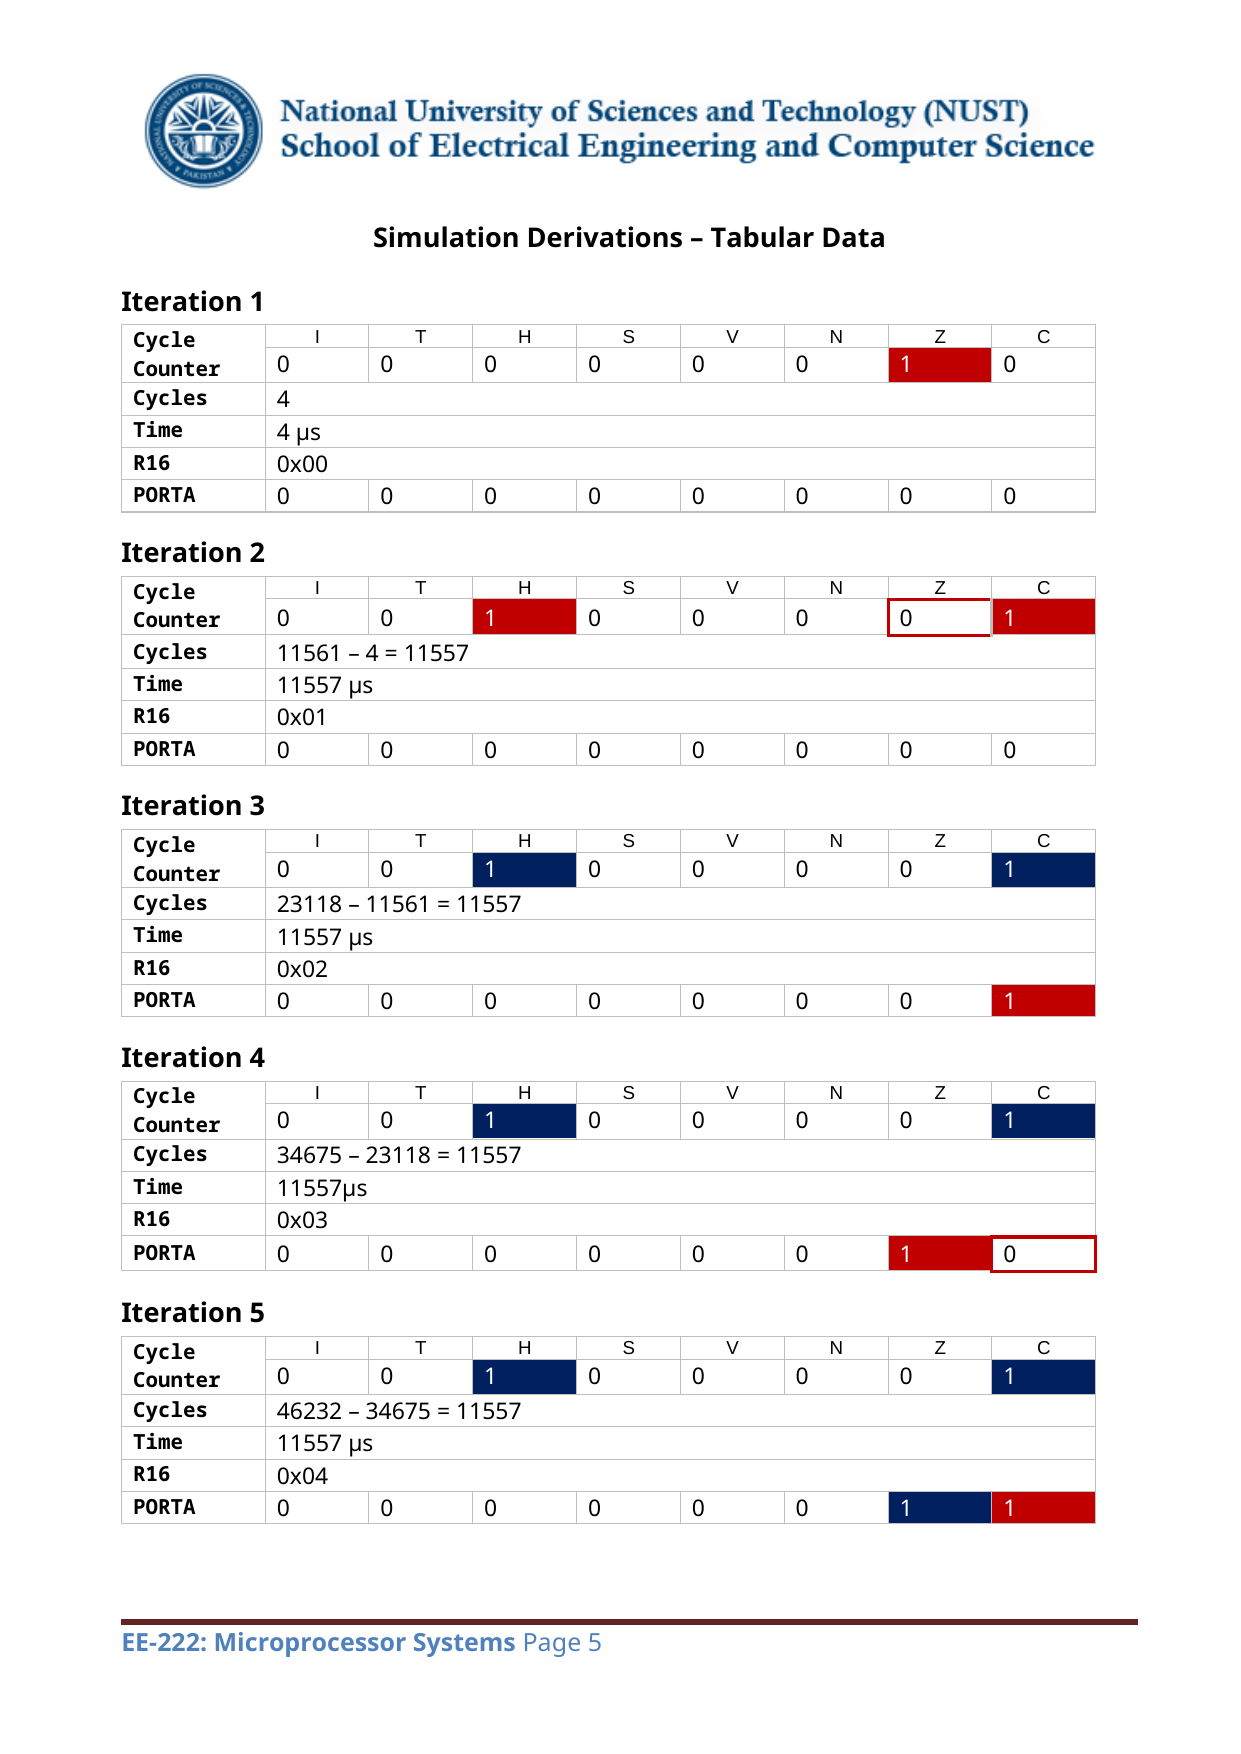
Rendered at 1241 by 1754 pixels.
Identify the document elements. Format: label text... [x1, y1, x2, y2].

table_cell 11557µs [266, 1172, 1095, 1203]
table_header C [992, 830, 1095, 852]
table_cell 0 [681, 1104, 784, 1138]
table_cell 1 [992, 985, 1095, 1016]
table_cell 11557 µs [266, 669, 1095, 700]
table_cell 0 [992, 734, 1095, 765]
table_header V [681, 1082, 784, 1103]
table_header I [266, 325, 368, 347]
table_header T [369, 1337, 472, 1359]
table_cell 0 [577, 985, 680, 1016]
table_cell 1 [992, 853, 1095, 887]
table_header S [577, 1082, 680, 1103]
table_cell 1 [993, 599, 1095, 634]
table_header V [681, 577, 784, 598]
table_header Z [889, 1082, 991, 1103]
table_cell 0 [785, 853, 888, 887]
table_header C [992, 577, 1095, 598]
table_cell 0 [577, 1360, 680, 1394]
table_cell Time [122, 669, 265, 700]
table_cell 0 [785, 1492, 888, 1523]
table_cell 0 [681, 734, 784, 765]
table_header Z [889, 325, 991, 347]
table_cell 0 [889, 985, 991, 1016]
table_cell 0 [681, 348, 784, 382]
table_cell Cycles [122, 888, 265, 919]
table_cell 34675 – 23118 = 11557 [266, 1140, 1095, 1171]
table_cell 0 [681, 985, 784, 1016]
table_header Cycle Counter [122, 830, 265, 887]
table_cell R16 [122, 701, 265, 733]
subtitle Iteration 3 [121, 787, 1138, 824]
table_cell PORTA [122, 734, 265, 765]
table_cell 0 [266, 1236, 368, 1270]
table_cell 0 [577, 1236, 680, 1270]
table_cell Time [122, 1172, 265, 1203]
table_cell 0 [890, 601, 990, 634]
table_cell 0x02 [266, 953, 1095, 984]
table_header Cycle Counter [122, 1082, 265, 1138]
subtitle Simulation Derivations – Tabular Data [121, 219, 1138, 256]
table_cell 0 [785, 480, 888, 511]
table_cell 0 [785, 599, 887, 634]
table_cell 0 [266, 734, 368, 765]
table_cell 1 [992, 1492, 1095, 1523]
table_header C [992, 1082, 1095, 1103]
table_cell 0 [266, 1492, 368, 1523]
table_cell 0 [369, 853, 472, 887]
table_cell 0x00 [266, 448, 1095, 479]
table_cell R16 [122, 448, 265, 479]
table_header H [473, 577, 576, 598]
table_cell 1 [992, 1360, 1095, 1394]
table_cell 0 [369, 348, 472, 382]
table_cell 1 [473, 1360, 576, 1394]
table_header C [992, 325, 1095, 347]
table_cell 0 [577, 1492, 680, 1523]
table_header N [785, 577, 888, 598]
table_cell PORTA [122, 480, 265, 511]
table_cell 0 [369, 599, 472, 634]
table_cell 0 [681, 1492, 784, 1523]
table_header H [473, 1337, 576, 1359]
table_cell 0 [266, 853, 368, 887]
table_cell 0 [473, 1236, 576, 1270]
table_header S [577, 577, 680, 598]
table_cell PORTA [122, 1492, 265, 1523]
table_cell 11557 µs [266, 920, 1095, 952]
table_cell 0 [266, 348, 368, 382]
table_cell 0 [993, 1239, 1094, 1270]
table_cell 0 [369, 734, 472, 765]
table_cell 0 [266, 480, 368, 511]
table_cell 0 [369, 480, 472, 511]
table_header S [577, 830, 680, 852]
table_cell 0 [369, 1360, 472, 1394]
table_cell 0 [473, 985, 576, 1016]
table_header I [266, 1337, 368, 1359]
table_header N [785, 830, 888, 852]
table_cell 0 [681, 480, 784, 511]
table_cell PORTA [122, 985, 265, 1016]
table_cell 0 [369, 1104, 472, 1138]
table_cell 0 [577, 599, 680, 634]
table_cell 0 [889, 853, 991, 887]
table_cell 0 [785, 348, 888, 382]
table_header N [785, 325, 888, 347]
table_cell 1 [992, 1104, 1095, 1138]
table_cell 0 [369, 985, 472, 1016]
table_header S [577, 325, 680, 347]
table_cell 0 [889, 480, 991, 511]
subtitle Iteration 2 [121, 533, 1138, 570]
table_cell 0 [473, 480, 576, 511]
table_cell 4 [266, 383, 1095, 414]
table_cell Cycles [122, 383, 265, 414]
table_cell 46232 – 34675 = 11557 [266, 1395, 1095, 1426]
table_cell 1 [473, 1104, 576, 1138]
table_cell 0 [681, 853, 784, 887]
table_cell Time [122, 920, 265, 952]
table_header Cycle Counter [122, 577, 265, 634]
table_header N [785, 1337, 888, 1359]
table_cell 0 [577, 734, 680, 765]
table_cell 1 [889, 1236, 990, 1270]
table_cell 0x03 [266, 1204, 1095, 1235]
table_cell 0 [681, 599, 784, 634]
table_cell 0 [681, 1236, 784, 1270]
table_cell 0 [369, 1236, 472, 1270]
table_cell R16 [122, 1204, 265, 1235]
table_cell Cycles [122, 635, 265, 668]
table_cell Time [122, 416, 265, 447]
table_cell 0 [577, 1104, 680, 1138]
table_cell 0 [266, 985, 368, 1016]
table_cell 11557 µs [266, 1427, 1095, 1458]
table_header V [681, 325, 784, 347]
table_cell PORTA [122, 1236, 265, 1270]
table_cell 0 [889, 1104, 991, 1138]
table_cell 0 [473, 348, 576, 382]
table_header H [473, 830, 576, 852]
table_header Z [889, 577, 991, 598]
table_header T [369, 1082, 472, 1103]
table_cell 0 [266, 1360, 368, 1394]
table_cell 0 [785, 734, 888, 765]
subtitle Iteration 1 [121, 282, 1138, 319]
table_header I [266, 830, 368, 852]
table_header V [681, 1337, 784, 1359]
table_cell 0 [785, 1360, 888, 1394]
table_header H [473, 325, 576, 347]
table_cell 0 [266, 1104, 368, 1138]
table_cell 0 [785, 985, 888, 1016]
table_cell Cycles [122, 1140, 265, 1171]
table_cell 0 [889, 734, 991, 765]
table_cell 0 [681, 1360, 784, 1394]
table_header Z [889, 1337, 991, 1359]
table_header T [369, 325, 472, 347]
table_header Z [889, 830, 991, 852]
table_cell 0 [266, 599, 368, 634]
table_cell 0 [785, 1104, 888, 1138]
table_cell 1 [473, 599, 576, 634]
table_cell 0 [577, 853, 680, 887]
table_cell 0x04 [266, 1460, 1095, 1491]
table_header T [369, 830, 472, 852]
table_cell 1 [473, 853, 576, 887]
table_header I [266, 1082, 368, 1103]
subtitle Iteration 5 [121, 1294, 1138, 1331]
picture [132, 68, 1108, 199]
table_header C [992, 1337, 1095, 1359]
table_cell 0 [992, 480, 1095, 511]
table_cell 0 [577, 348, 680, 382]
table_cell 0 [889, 1360, 991, 1394]
table_cell 4 µs [266, 416, 1095, 447]
table_cell 0 [473, 1492, 576, 1523]
table_header T [369, 577, 472, 598]
table_header Cycle Counter [122, 325, 265, 382]
table_cell 0 [473, 734, 576, 765]
table_header N [785, 1082, 888, 1103]
table_cell 0x01 [266, 701, 1095, 733]
table_header V [681, 830, 784, 852]
table_cell 0 [369, 1492, 472, 1523]
table_cell 1 [889, 1492, 991, 1523]
table_header Cycle Counter [122, 1337, 265, 1394]
table_cell 0 [577, 480, 680, 511]
table_cell R16 [122, 1460, 265, 1491]
table_header S [577, 1337, 680, 1359]
table_header I [266, 577, 368, 598]
table_cell R16 [122, 953, 265, 984]
table_cell 0 [785, 1236, 888, 1270]
table_cell 11561 – 4 = 11557 [266, 635, 1095, 668]
table_cell 0 [992, 348, 1095, 382]
table_cell 23118 – 11561 = 11557 [266, 888, 1095, 919]
table_cell Cycles [122, 1395, 265, 1426]
table_cell 1 [889, 348, 991, 382]
table_header H [473, 1082, 576, 1103]
table_cell Time [122, 1427, 265, 1458]
subtitle Iteration 4 [121, 1038, 1138, 1075]
